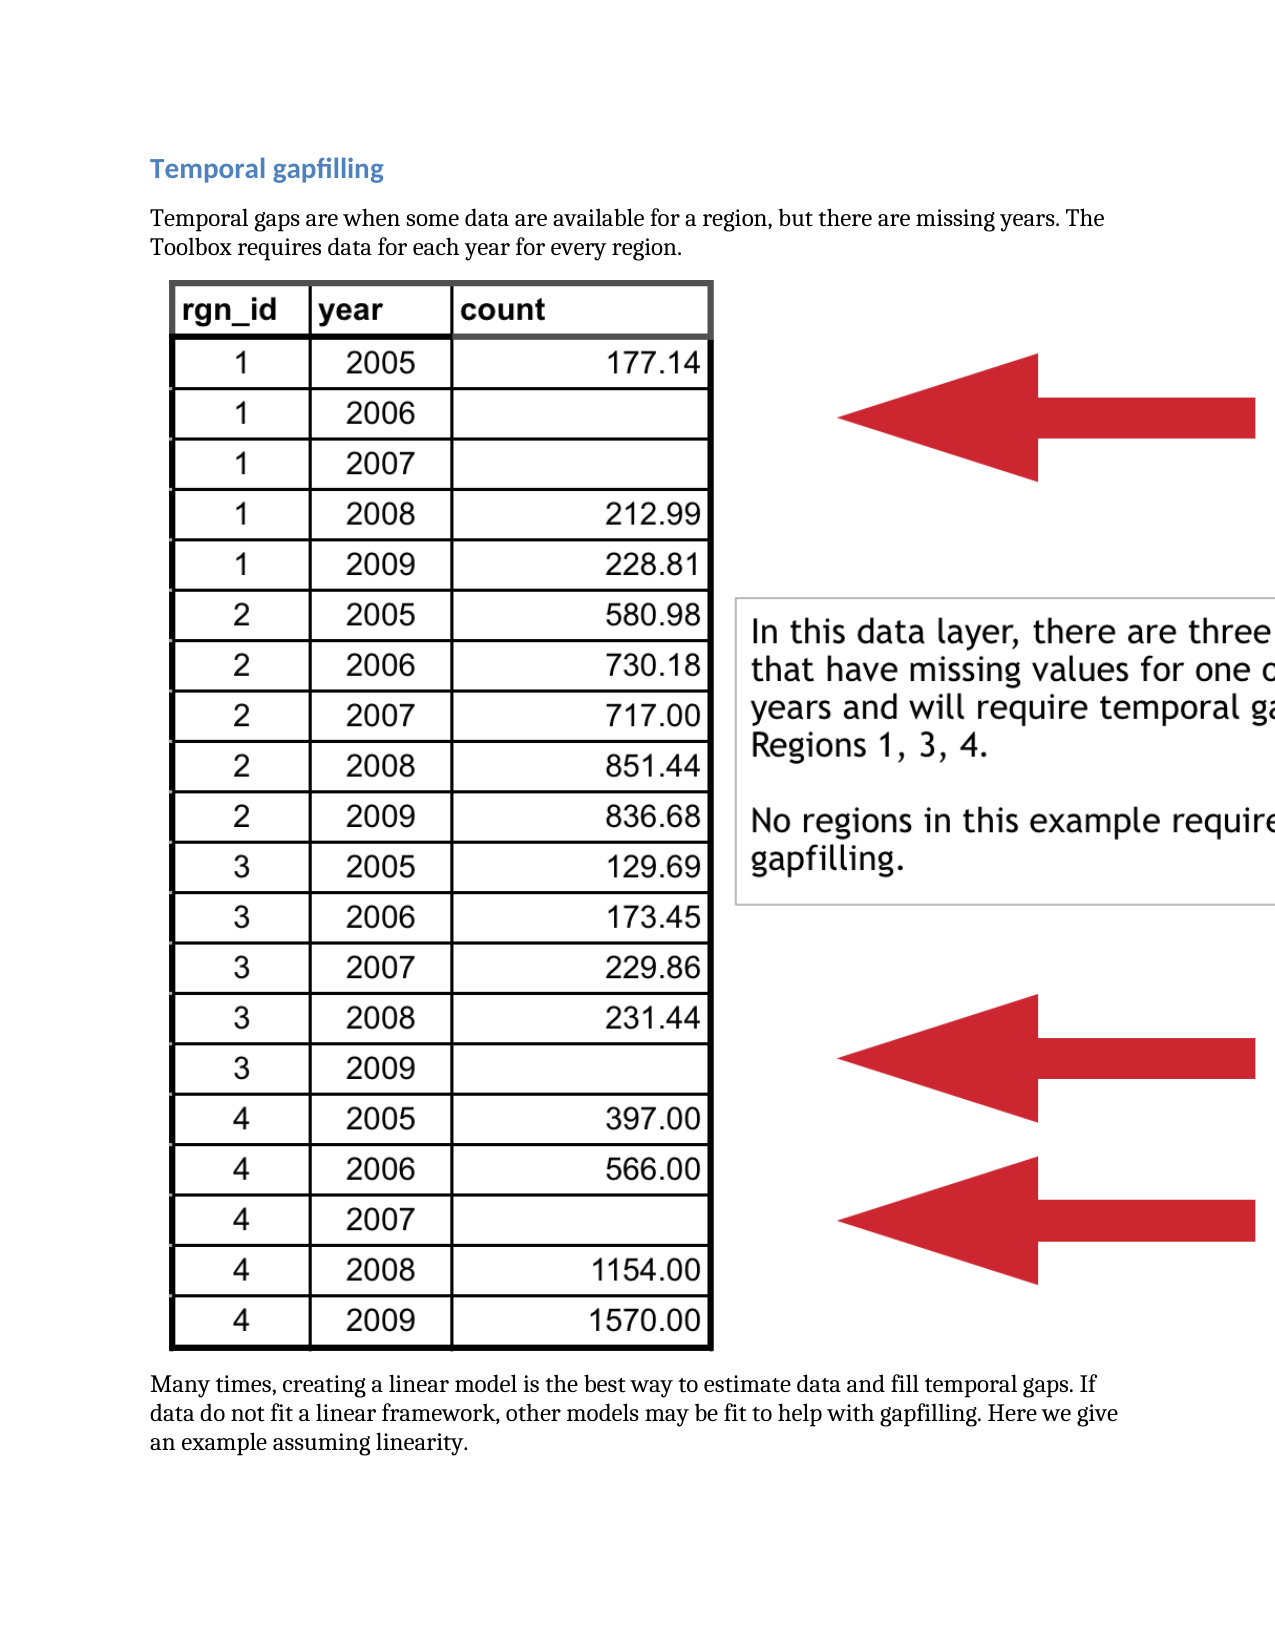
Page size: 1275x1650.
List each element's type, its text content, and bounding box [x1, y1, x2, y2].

subtitle Temporal gapfilling [150, 150, 1125, 186]
picture [168, 280, 1275, 1352]
text Many times, creating a linear model is the best way to estimate data and fill temporal gaps. If data do not fit a linear framework, other models may be fit to help with gapfilling. Here we give an example assuming linearity. [150, 1370, 1125, 1456]
text Temporal gaps are when some data are available for a region, but there are missing years. The Toolbox requires data for each year for every region. [150, 204, 1125, 262]
